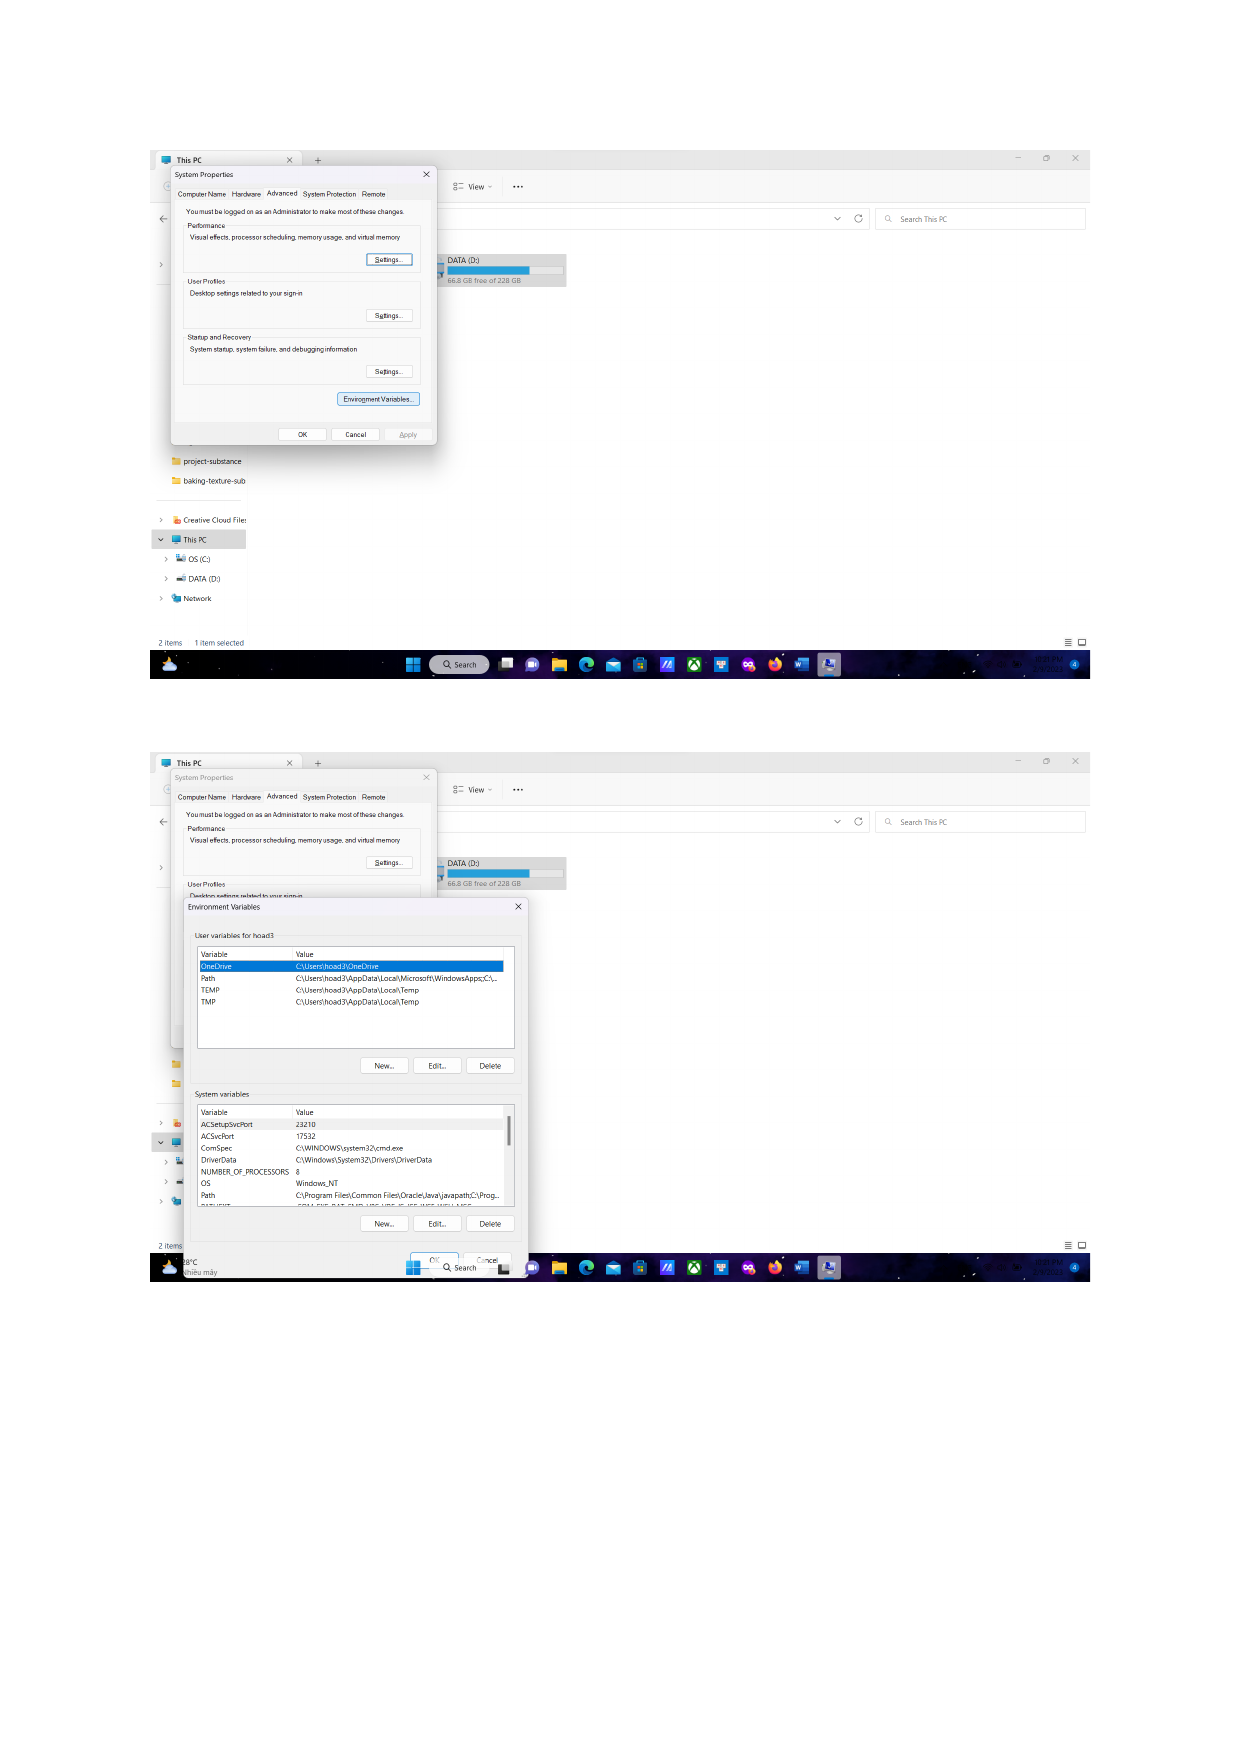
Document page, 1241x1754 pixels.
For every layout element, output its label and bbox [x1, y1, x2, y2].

picture [150, 752, 1091, 1282]
picture [150, 150, 1091, 679]
